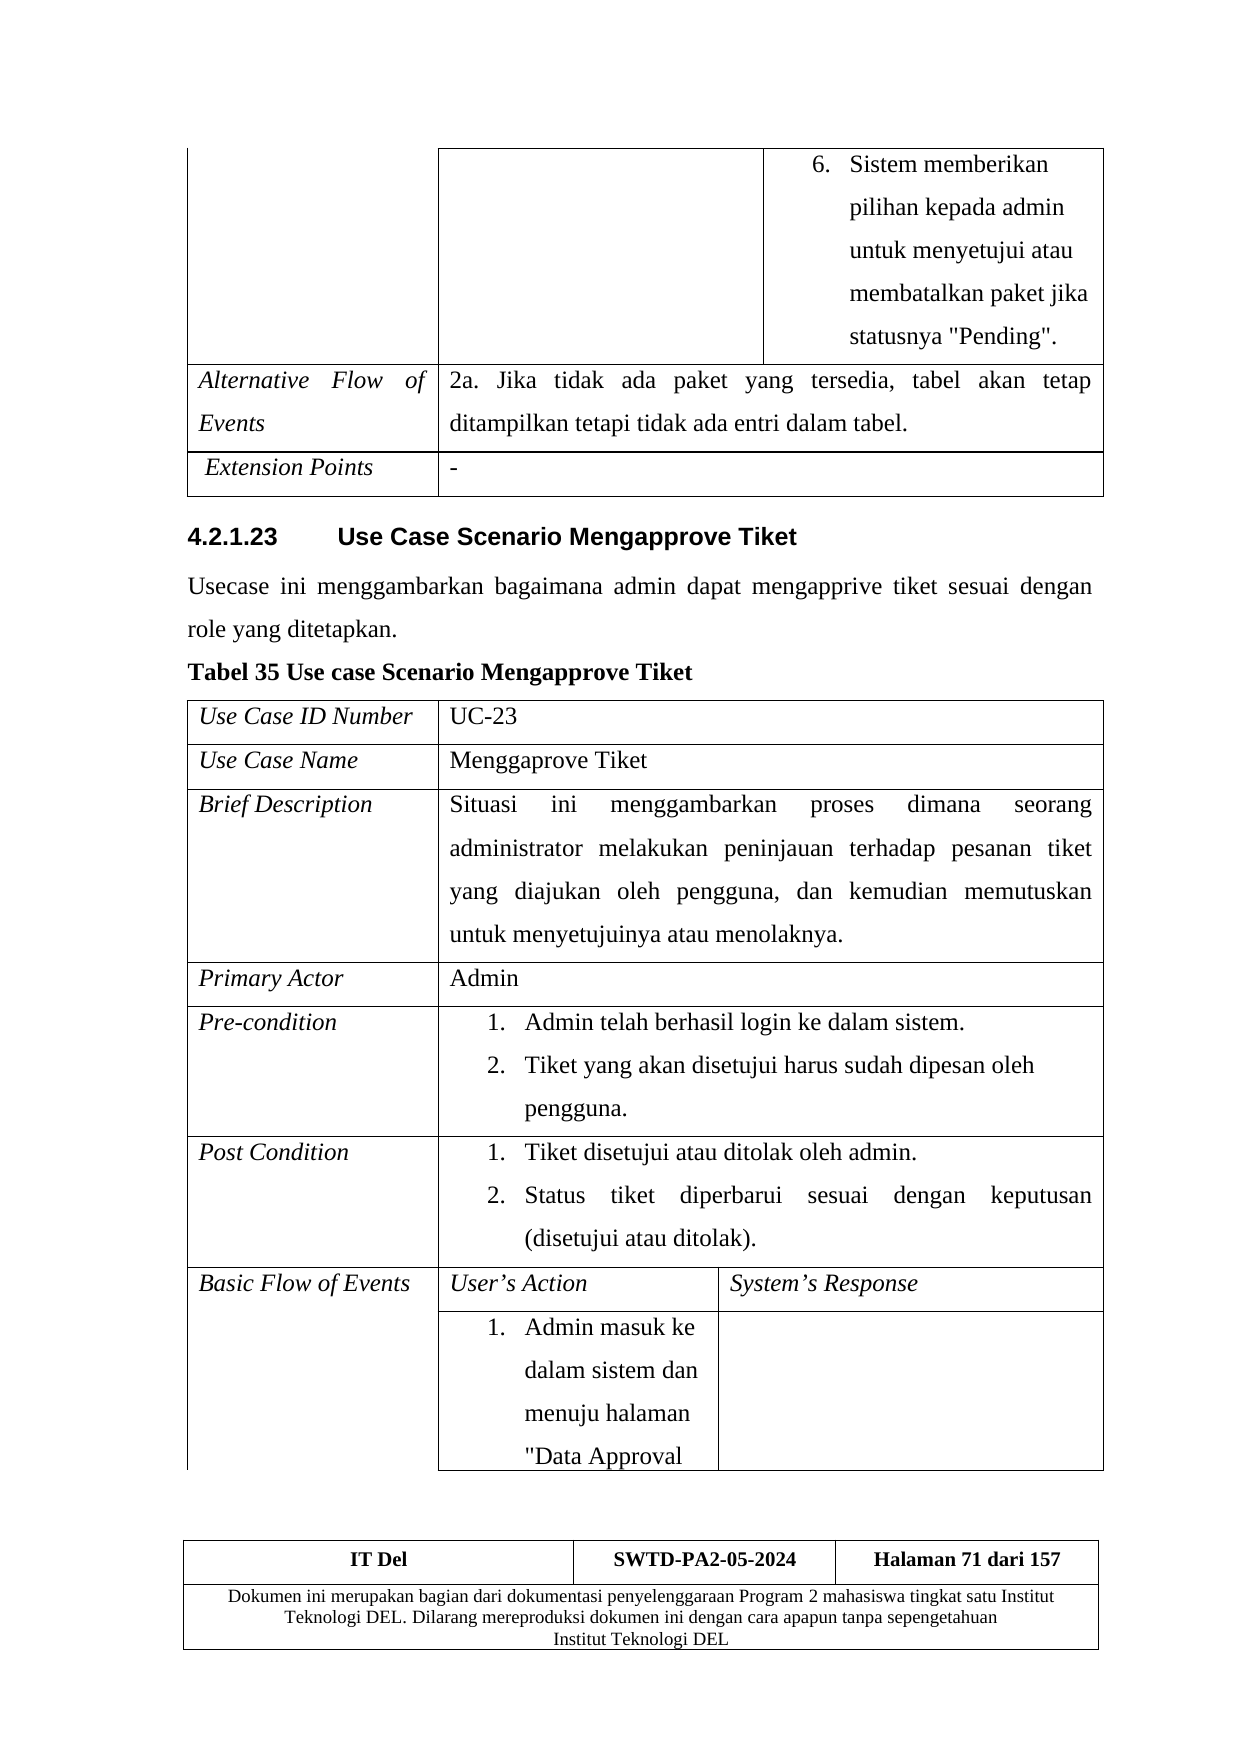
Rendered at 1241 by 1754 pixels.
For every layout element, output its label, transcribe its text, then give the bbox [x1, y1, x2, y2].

table_cell 2a. Jika tidak ada paket yang tersedia, tabel akan tetap ditampilkan tetapi tidak ada entri dalam tabel. [439, 365, 1103, 451]
table_cell [763, 453, 1103, 496]
table_header Use Case ID Number [188, 701, 438, 744]
table_cell User’s Action [439, 1268, 718, 1311]
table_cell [439, 1312, 718, 1470]
table_cell Alternative Flow of Events [188, 365, 438, 451]
table_cell - [439, 453, 763, 496]
table_cell Post Condition [188, 1137, 438, 1267]
table_cell Tiket disetujui atau ditolak oleh admin. Status tiket diperbarui sesuai dengan keputusan (disetujui atau ditolak). [439, 1137, 1103, 1267]
table_cell Admin [439, 963, 1103, 1006]
table_cell [439, 149, 763, 364]
table_cell Extension Points [188, 453, 438, 496]
table_cell Sistem memberikan pilihan kepada admin untuk menyetujui atau membatalkan paket jika statusnya "Pending". [764, 149, 1103, 364]
table_cell Admin telah berhasil login ke dalam sistem. Tiket yang akan disetujui harus sudah dipesan oleh pengguna. [439, 1007, 1103, 1136]
table_cell Pre-condition [188, 1007, 438, 1136]
table_cell Situasi ini menggambarkan proses dimana seorang administrator melakukan peninjauan terhadap pesanan tiket yang diajukan oleh pengguna, dan kemudian memutuskan untuk menyetujuinya atau menolaknya. [439, 790, 1103, 962]
table_header UC-23 [439, 701, 1103, 744]
table_cell System’s Response [719, 1268, 1103, 1311]
table_cell Primary Actor [188, 963, 438, 1006]
subtitle Use Case Scenario Mengapprove Tiket [187, 522, 1092, 550]
text Tabel 35 Use case Scenario Mengapprove Tiket [187, 657, 1092, 686]
text Usecase ini menggambarkan bagaimana admin dapat mengapprive tiket sesuai dengan role yang ditetapkan. [187, 571, 1092, 643]
table_cell Use Case Name [188, 745, 438, 788]
table_cell Menggaprove Tiket [439, 745, 1103, 788]
table_cell Basic Flow of Events [188, 1268, 438, 1470]
table_cell [719, 1312, 1103, 1470]
table_cell Brief Description [188, 790, 438, 962]
table_cell [188, 148, 438, 364]
